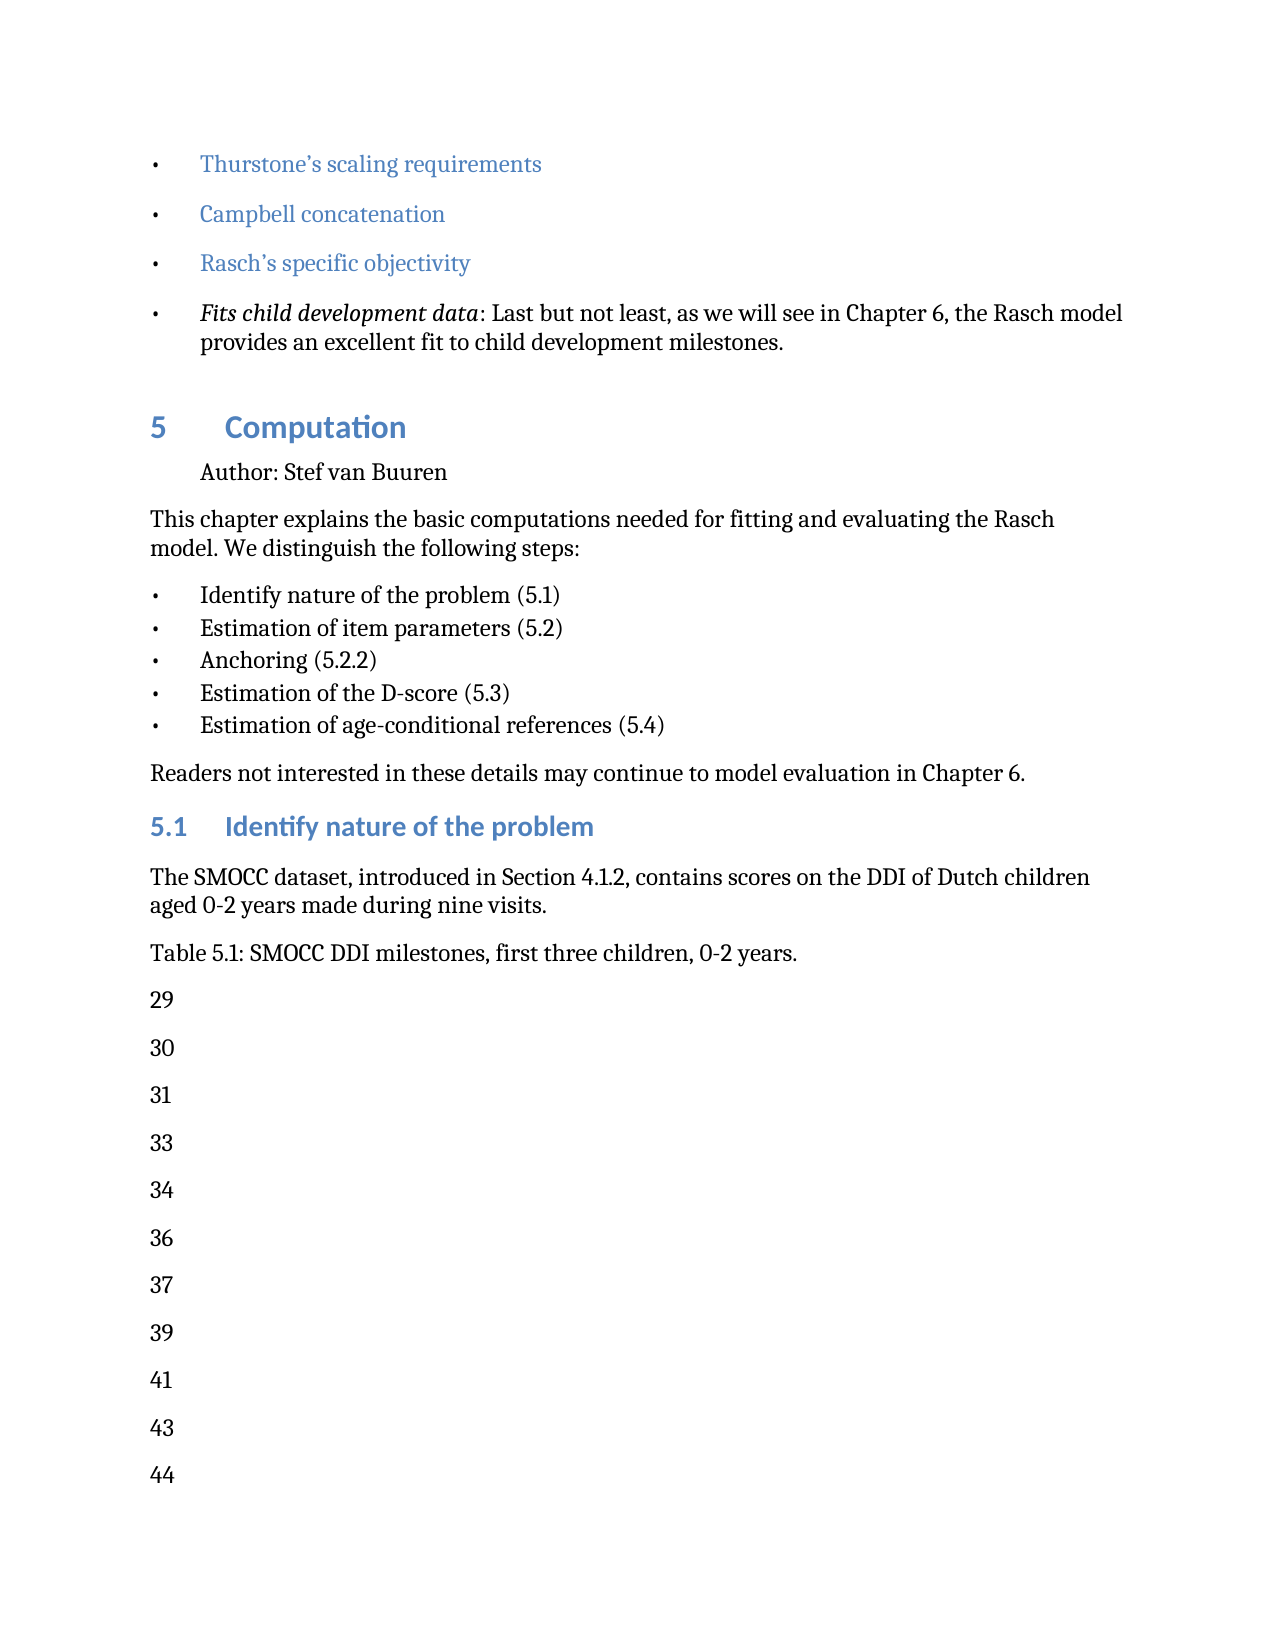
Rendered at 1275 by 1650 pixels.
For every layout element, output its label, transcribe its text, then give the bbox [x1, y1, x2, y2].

text 31 [150, 1081, 1125, 1110]
subtitle 5 Computation [150, 406, 1125, 447]
text This chapter explains the basic computations needed for fitting and evaluating the Rasch model. We distinguish the following steps: [150, 505, 1125, 562]
text 30 [150, 1034, 1125, 1063]
text 43 [150, 1414, 1125, 1443]
list Estimation of item parameters (5.2) [150, 614, 1125, 642]
text Author: Stef van Buuren [200, 457, 1075, 486]
text Table 5.1: SMOCC DDI milestones, first three children, 0-2 years. [150, 939, 1125, 968]
text 29 [150, 986, 1125, 1015]
text 34 [150, 1176, 1125, 1205]
text The SMOCC dataset, introduced in Section 4.1.2, contains scores on the DDI of Dutch children aged 0-2 years made during nine visits. [150, 863, 1125, 920]
text 33 [150, 1129, 1125, 1158]
list Thurstone’s scaling requirements [150, 150, 1125, 179]
text 37 [150, 1271, 1125, 1300]
text 39 [150, 1319, 1125, 1348]
text 41 [150, 1366, 1125, 1395]
list Estimation of age-conditional references (5.4) [150, 711, 1125, 740]
list Estimation of the D-score (5.3) [150, 679, 1125, 707]
text 44 [150, 1461, 1125, 1490]
list Anchoring (5.2.2) [150, 646, 1125, 675]
list Rasch’s specific objectivity [150, 249, 1125, 278]
text 36 [150, 1224, 1125, 1253]
text Readers not interested in these details may continue to model evaluation in Chapter 6. [150, 759, 1125, 787]
subtitle 5.1 Identify nature of the problem [150, 808, 1125, 844]
list Fits child development data: Last but not least, as we will see in Chapter 6, the Rasch model provides an excellent fit to child development milestones. [150, 299, 1125, 356]
list Identify nature of the problem (5.1) [150, 581, 1125, 610]
list Campbell concatenation [150, 199, 1125, 228]
